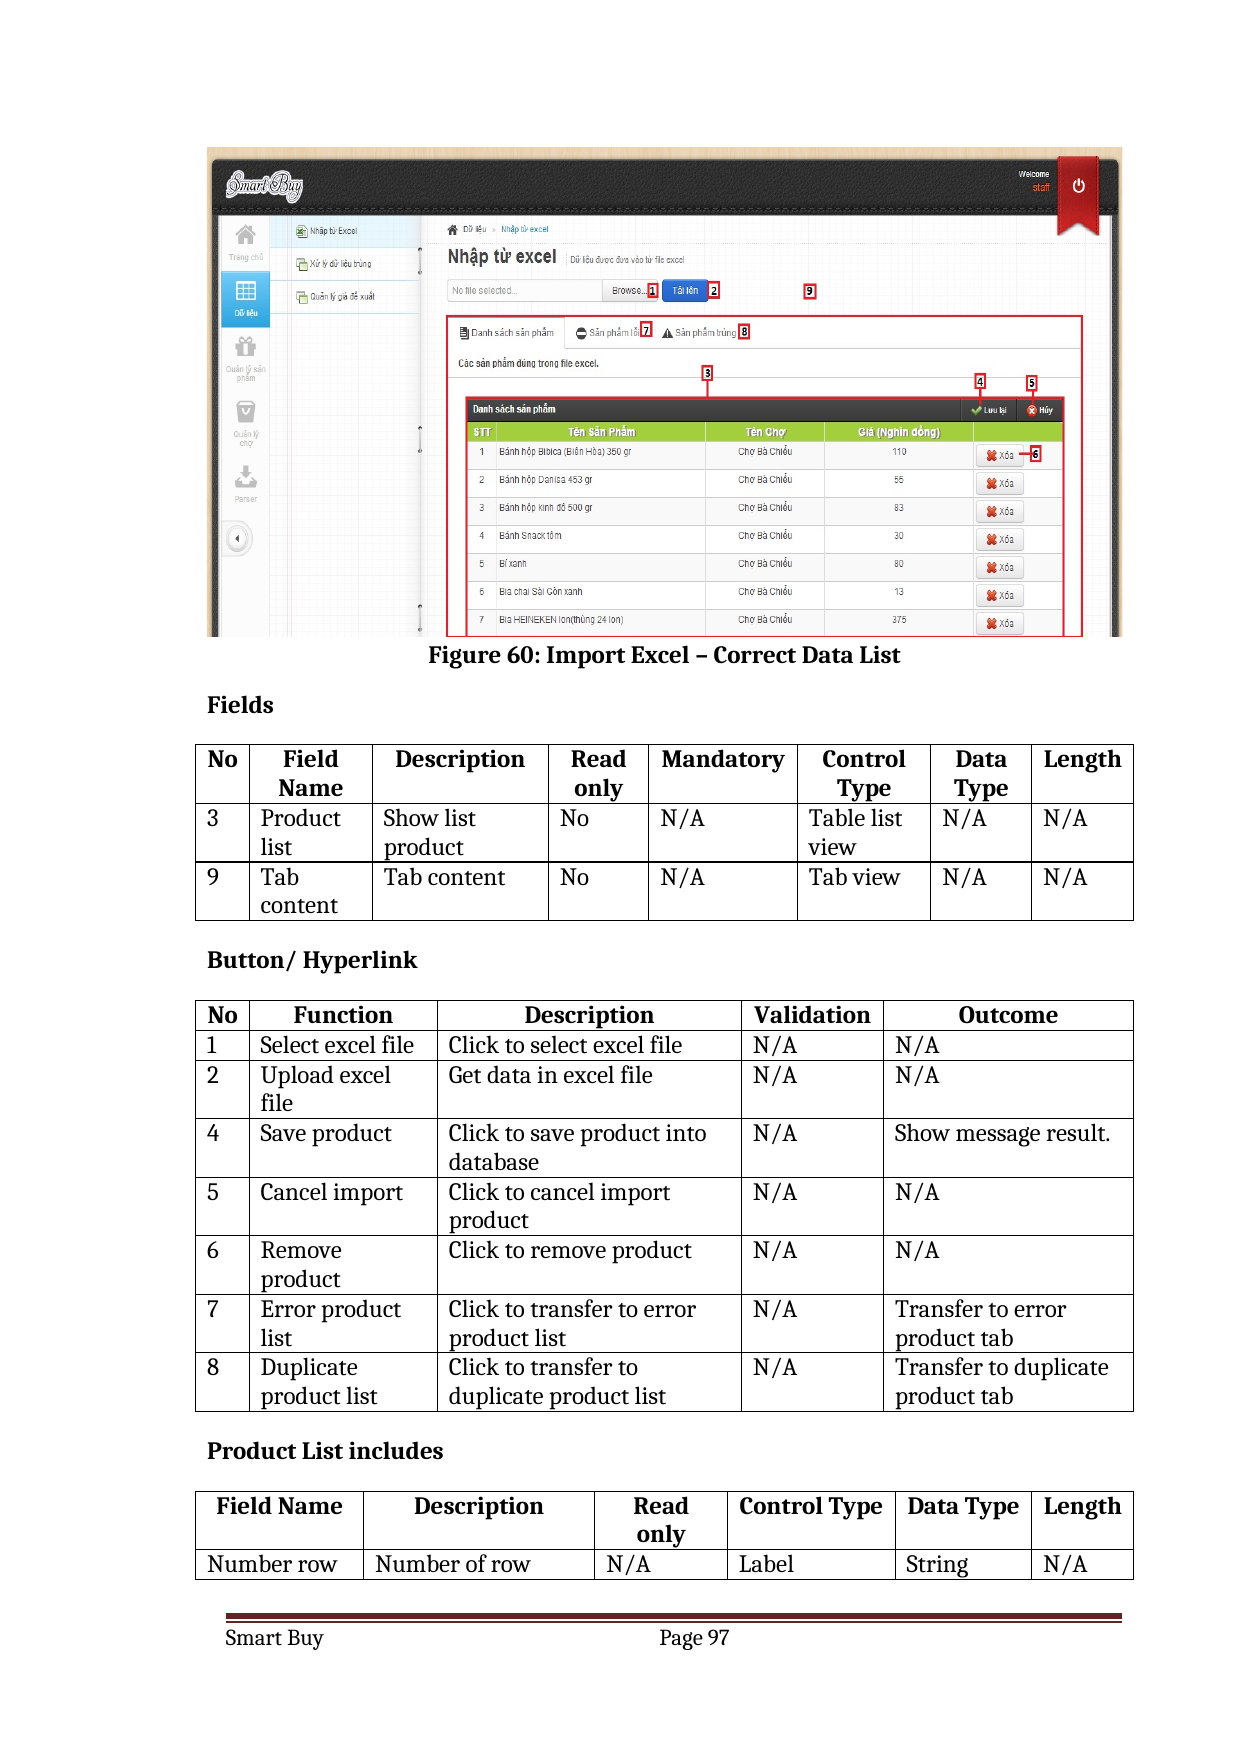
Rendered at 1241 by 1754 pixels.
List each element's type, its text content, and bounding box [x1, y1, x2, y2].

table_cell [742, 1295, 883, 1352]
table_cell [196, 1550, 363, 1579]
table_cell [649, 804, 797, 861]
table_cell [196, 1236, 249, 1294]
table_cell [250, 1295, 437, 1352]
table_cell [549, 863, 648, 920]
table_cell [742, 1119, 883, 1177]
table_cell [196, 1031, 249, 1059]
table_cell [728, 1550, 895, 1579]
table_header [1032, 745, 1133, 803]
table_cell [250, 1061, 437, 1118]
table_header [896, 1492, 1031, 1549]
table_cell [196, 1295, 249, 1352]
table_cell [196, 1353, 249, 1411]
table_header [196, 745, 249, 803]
text Button/ Hyperlink [207, 946, 1122, 975]
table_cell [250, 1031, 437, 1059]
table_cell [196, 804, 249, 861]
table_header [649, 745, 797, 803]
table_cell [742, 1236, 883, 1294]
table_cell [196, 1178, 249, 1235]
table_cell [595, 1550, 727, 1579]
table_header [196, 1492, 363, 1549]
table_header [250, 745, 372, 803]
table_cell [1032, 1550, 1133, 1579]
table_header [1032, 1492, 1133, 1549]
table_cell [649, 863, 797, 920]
text Product List includes [207, 1437, 1122, 1466]
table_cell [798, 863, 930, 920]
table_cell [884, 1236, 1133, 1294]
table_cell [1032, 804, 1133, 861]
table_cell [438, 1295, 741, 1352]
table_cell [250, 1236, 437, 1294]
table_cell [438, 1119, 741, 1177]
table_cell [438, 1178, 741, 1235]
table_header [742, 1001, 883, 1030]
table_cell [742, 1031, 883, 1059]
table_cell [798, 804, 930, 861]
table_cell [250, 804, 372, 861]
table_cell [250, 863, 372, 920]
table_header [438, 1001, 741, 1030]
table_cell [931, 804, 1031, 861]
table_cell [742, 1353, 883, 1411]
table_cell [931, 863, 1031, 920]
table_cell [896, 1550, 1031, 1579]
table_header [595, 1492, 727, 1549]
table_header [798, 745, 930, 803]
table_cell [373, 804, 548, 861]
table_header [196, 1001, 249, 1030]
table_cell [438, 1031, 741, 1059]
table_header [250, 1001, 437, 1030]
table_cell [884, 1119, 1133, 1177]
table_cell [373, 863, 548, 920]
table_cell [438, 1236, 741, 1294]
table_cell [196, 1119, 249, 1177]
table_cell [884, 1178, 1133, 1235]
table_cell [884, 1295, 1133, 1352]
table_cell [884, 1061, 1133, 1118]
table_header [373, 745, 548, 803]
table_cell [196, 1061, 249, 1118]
picture [206, 147, 1123, 637]
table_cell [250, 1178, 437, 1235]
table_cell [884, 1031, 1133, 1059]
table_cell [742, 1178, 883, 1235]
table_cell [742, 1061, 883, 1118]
text Fields [207, 691, 1122, 719]
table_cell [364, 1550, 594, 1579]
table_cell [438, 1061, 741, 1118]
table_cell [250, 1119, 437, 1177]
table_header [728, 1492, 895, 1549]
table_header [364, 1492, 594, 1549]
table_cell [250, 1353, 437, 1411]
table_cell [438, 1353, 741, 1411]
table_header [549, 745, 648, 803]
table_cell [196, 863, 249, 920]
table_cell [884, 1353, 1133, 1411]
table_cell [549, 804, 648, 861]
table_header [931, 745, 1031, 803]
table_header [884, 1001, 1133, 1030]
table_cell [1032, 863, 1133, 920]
